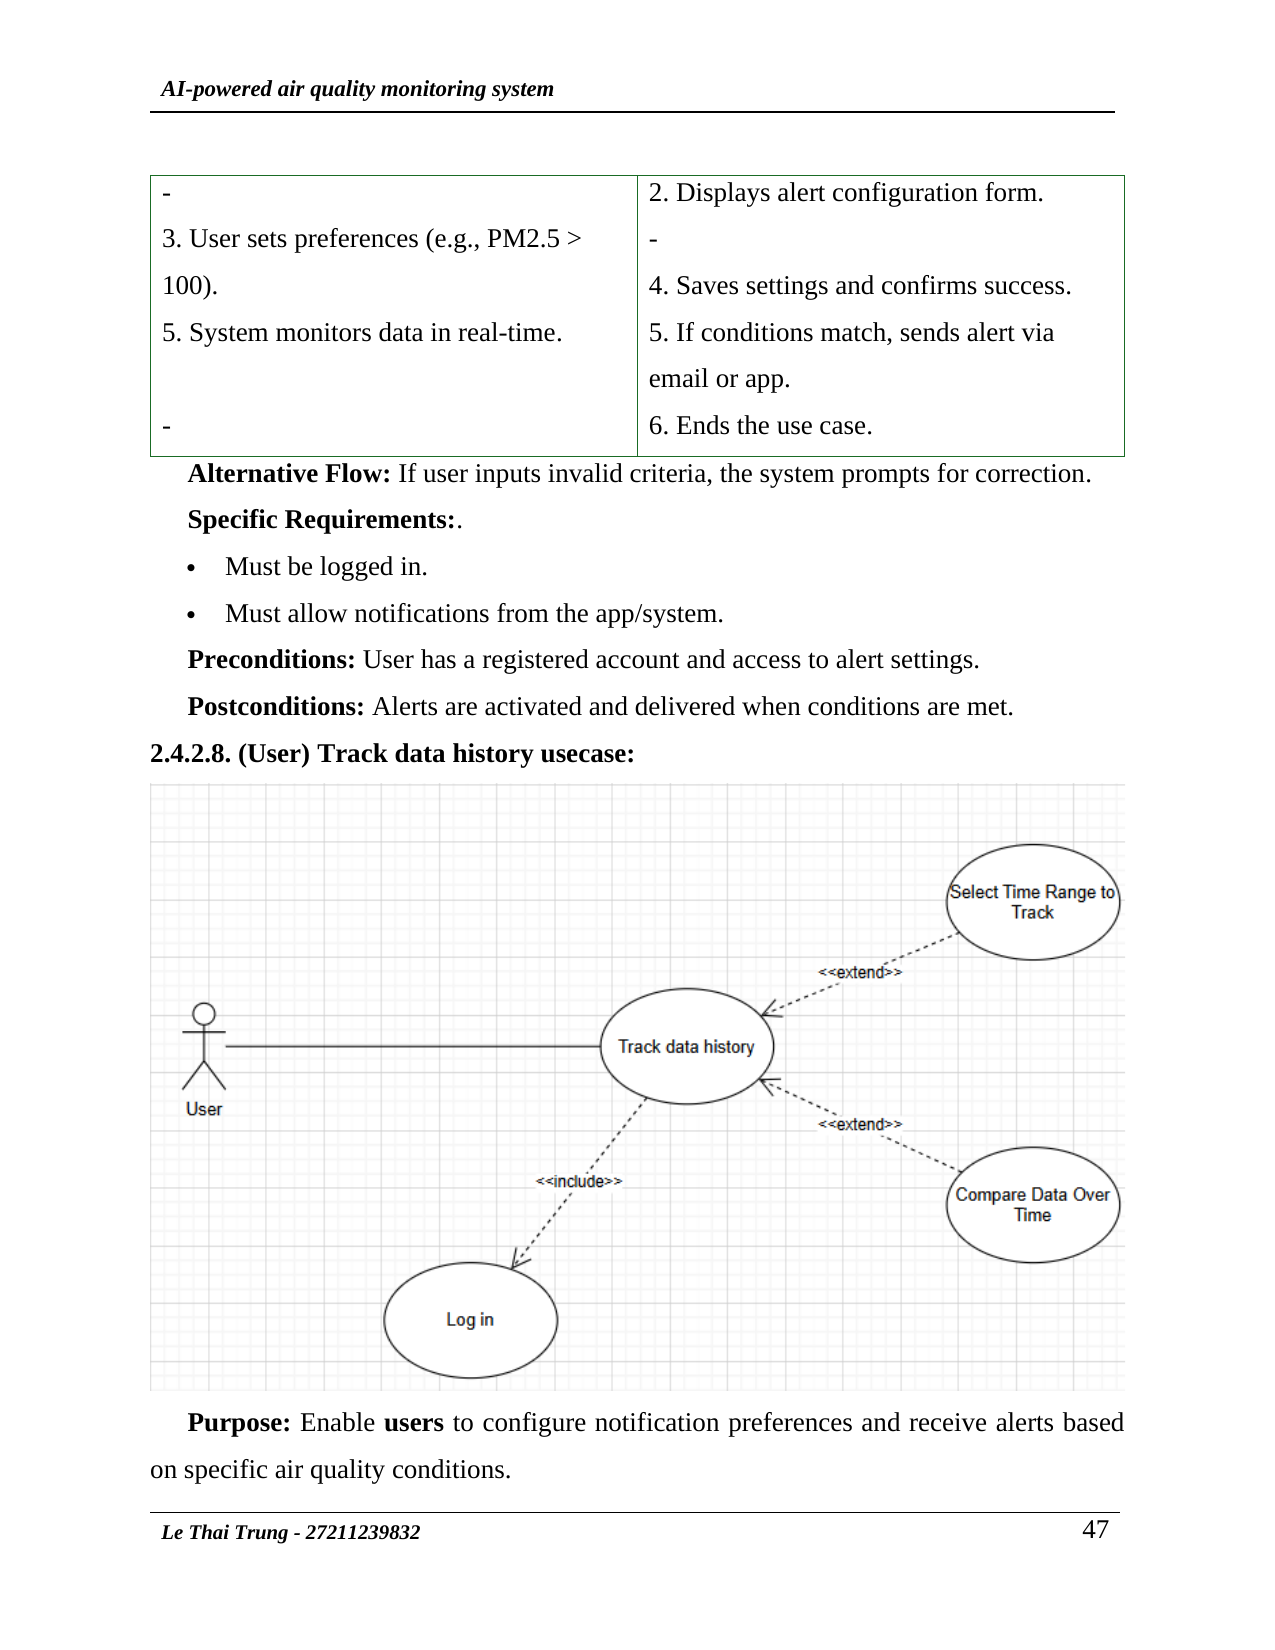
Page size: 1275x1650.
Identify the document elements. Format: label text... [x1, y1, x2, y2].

list Must be logged in. [187, 550, 1125, 581]
list Must allow notifications from the app/system. [187, 597, 1125, 628]
text Purpose: Enable users to configure notification preferences and receive alerts based on specific air quality conditions. [150, 1407, 1125, 1484]
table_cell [151, 176, 637, 456]
text 2.4.2.8. (User) Track data history usecase: [150, 737, 1125, 768]
picture [150, 783, 1125, 1391]
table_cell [638, 176, 1124, 456]
text Alternative Flow: If user inputs invalid criteria, the system prompts for correction. [150, 457, 1125, 488]
text Preconditions: User has a registered account and access to alert settings. [150, 643, 1125, 675]
text Postconditions: Alerts are activated and delivered when conditions are met. [150, 690, 1125, 721]
text Specific Requirements:. [150, 503, 1125, 535]
